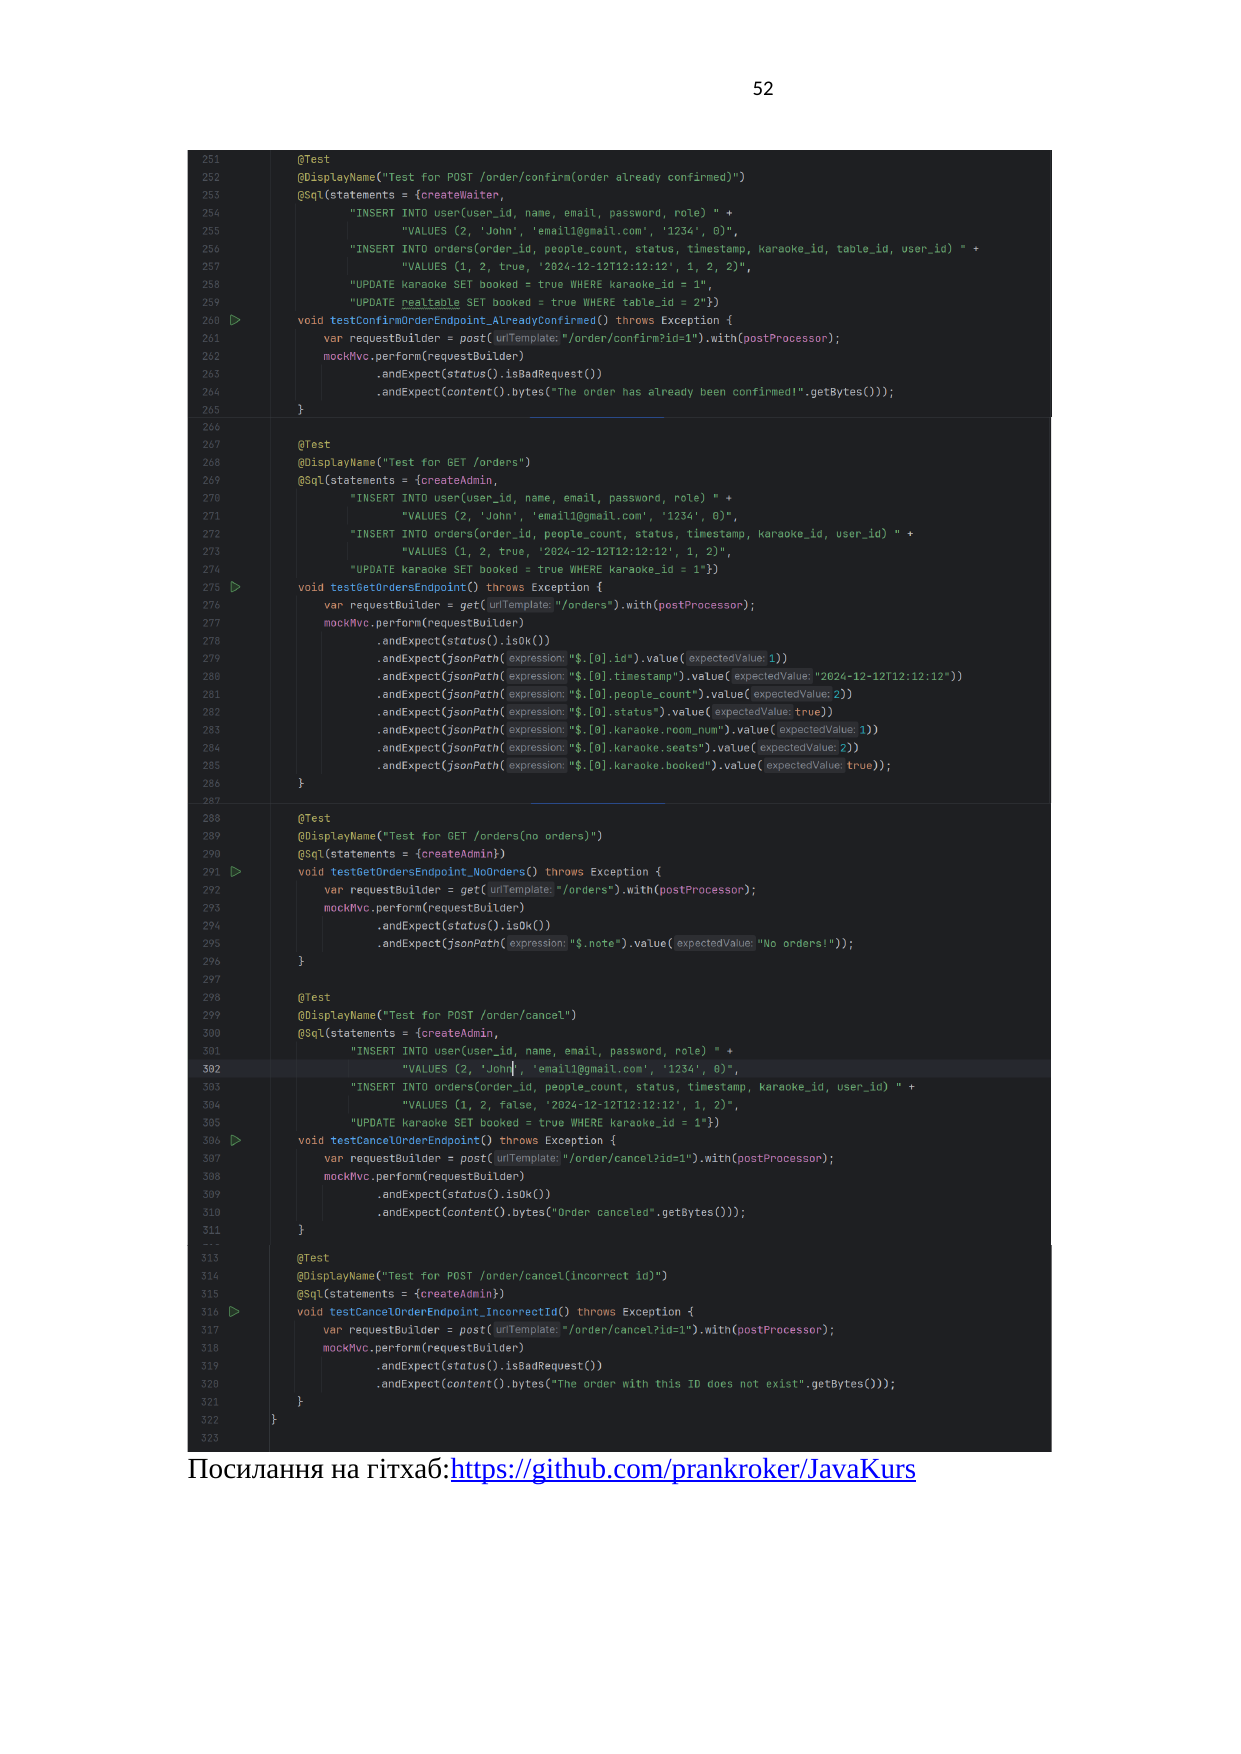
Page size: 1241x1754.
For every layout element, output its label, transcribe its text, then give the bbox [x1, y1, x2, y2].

picture [187, 150, 1052, 1452]
text Посилання на гітхаб:https://github.com/prankroker/JavaKurs [187, 1451, 1053, 1485]
